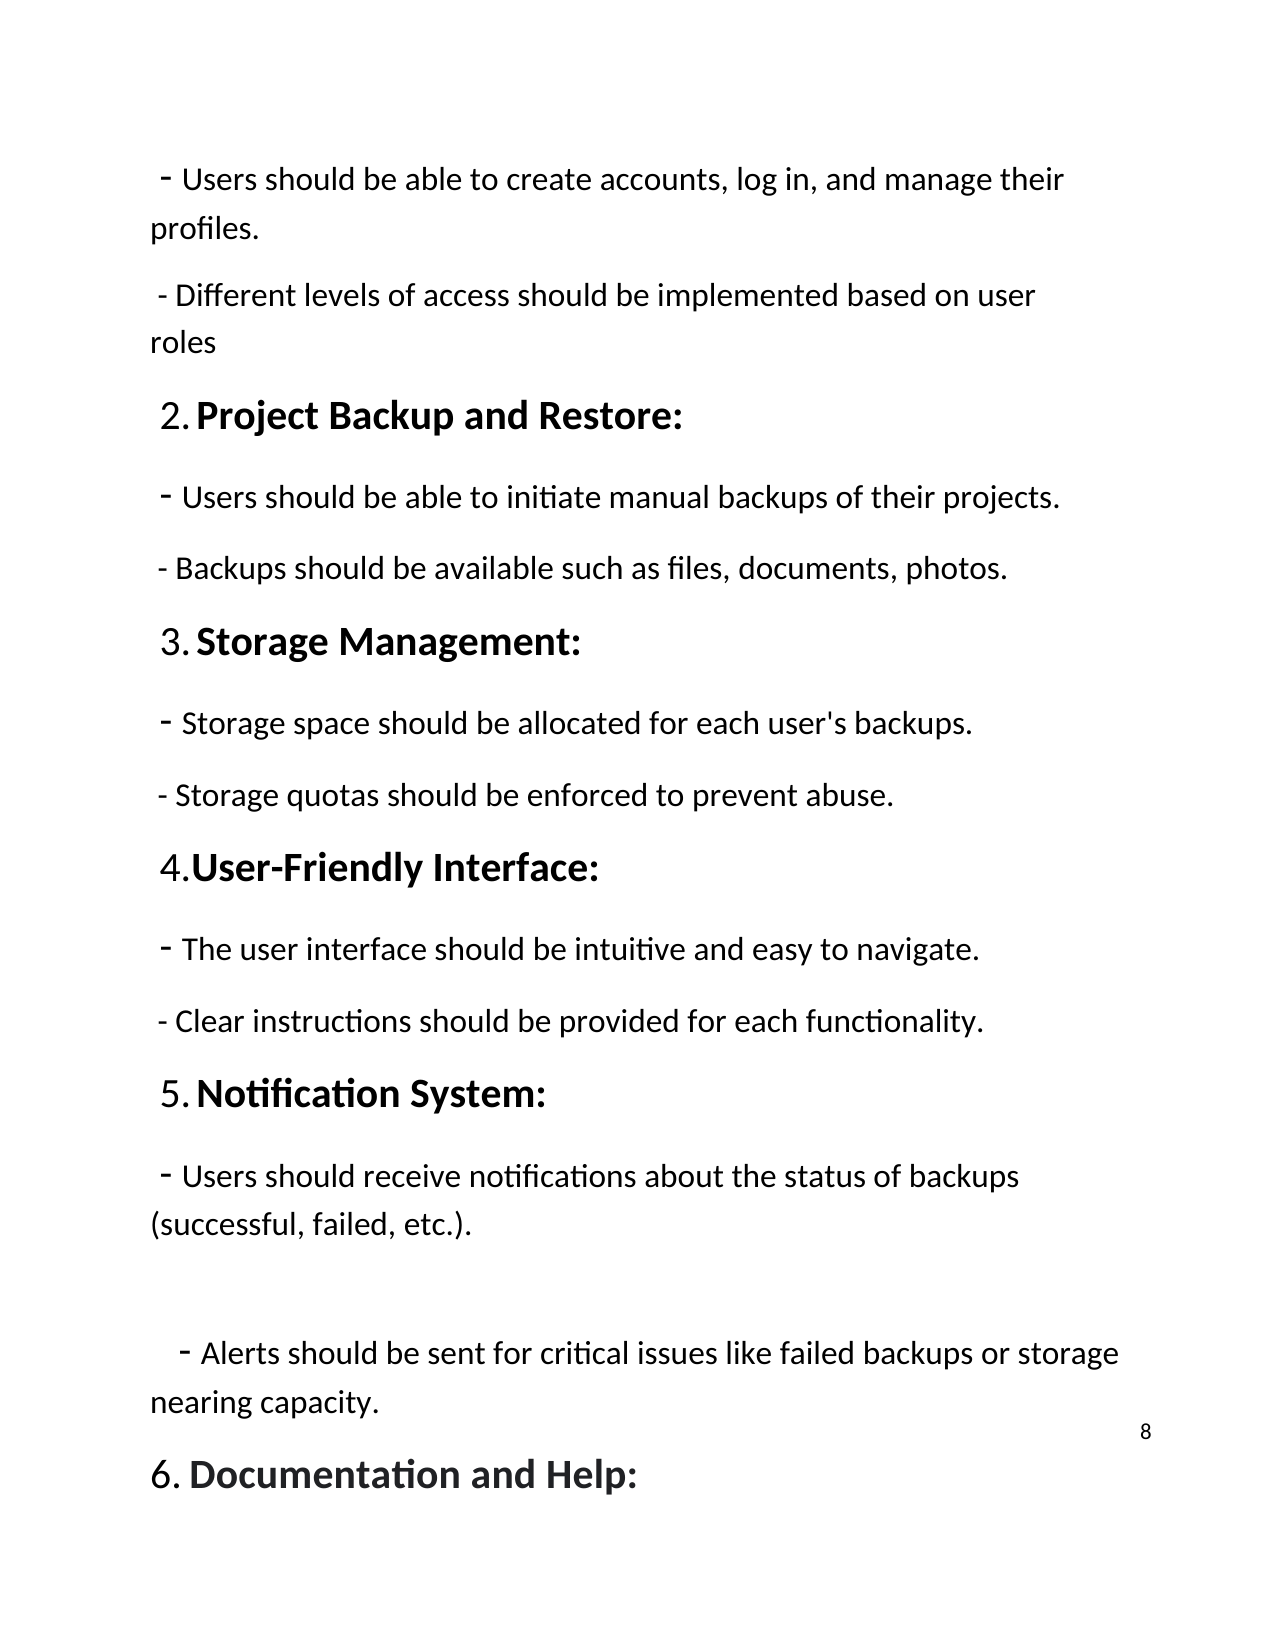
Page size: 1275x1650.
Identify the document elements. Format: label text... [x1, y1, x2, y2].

text - Users should be able to create accounts, log in, and manage their profiles. [150, 150, 1125, 248]
text - Different levels of access should be implemented based on user roles [150, 274, 1125, 362]
text - Users should be able to initiate manual backups of their projects. [150, 468, 1125, 519]
text - Backups should be available such as files, documents, photos. [150, 547, 1125, 588]
text - Storage space should be allocated for each user's backups. [150, 694, 1125, 745]
text - Alerts should be sent for critical issues like failed backups or storage nearing capacity. [150, 1324, 1125, 1422]
text 3. Storage Management: [150, 615, 1125, 666]
text - The user interface should be intuitive and easy to navigate. [150, 920, 1125, 971]
text - Users should receive notifications about the status of backups (successful, failed, etc.). [150, 1147, 1125, 1244]
text 2. Project Backup and Restore: [150, 389, 1125, 440]
text - Clear instructions should be provided for each functionality. [150, 1000, 1125, 1040]
text 4.User-Friendly Interface: [150, 841, 1125, 892]
text - Storage quotas should be enforced to prevent abuse. [150, 773, 1125, 814]
text 5. Notification System: [150, 1067, 1125, 1118]
text 6. Documentation and Help: [150, 1448, 1125, 1499]
